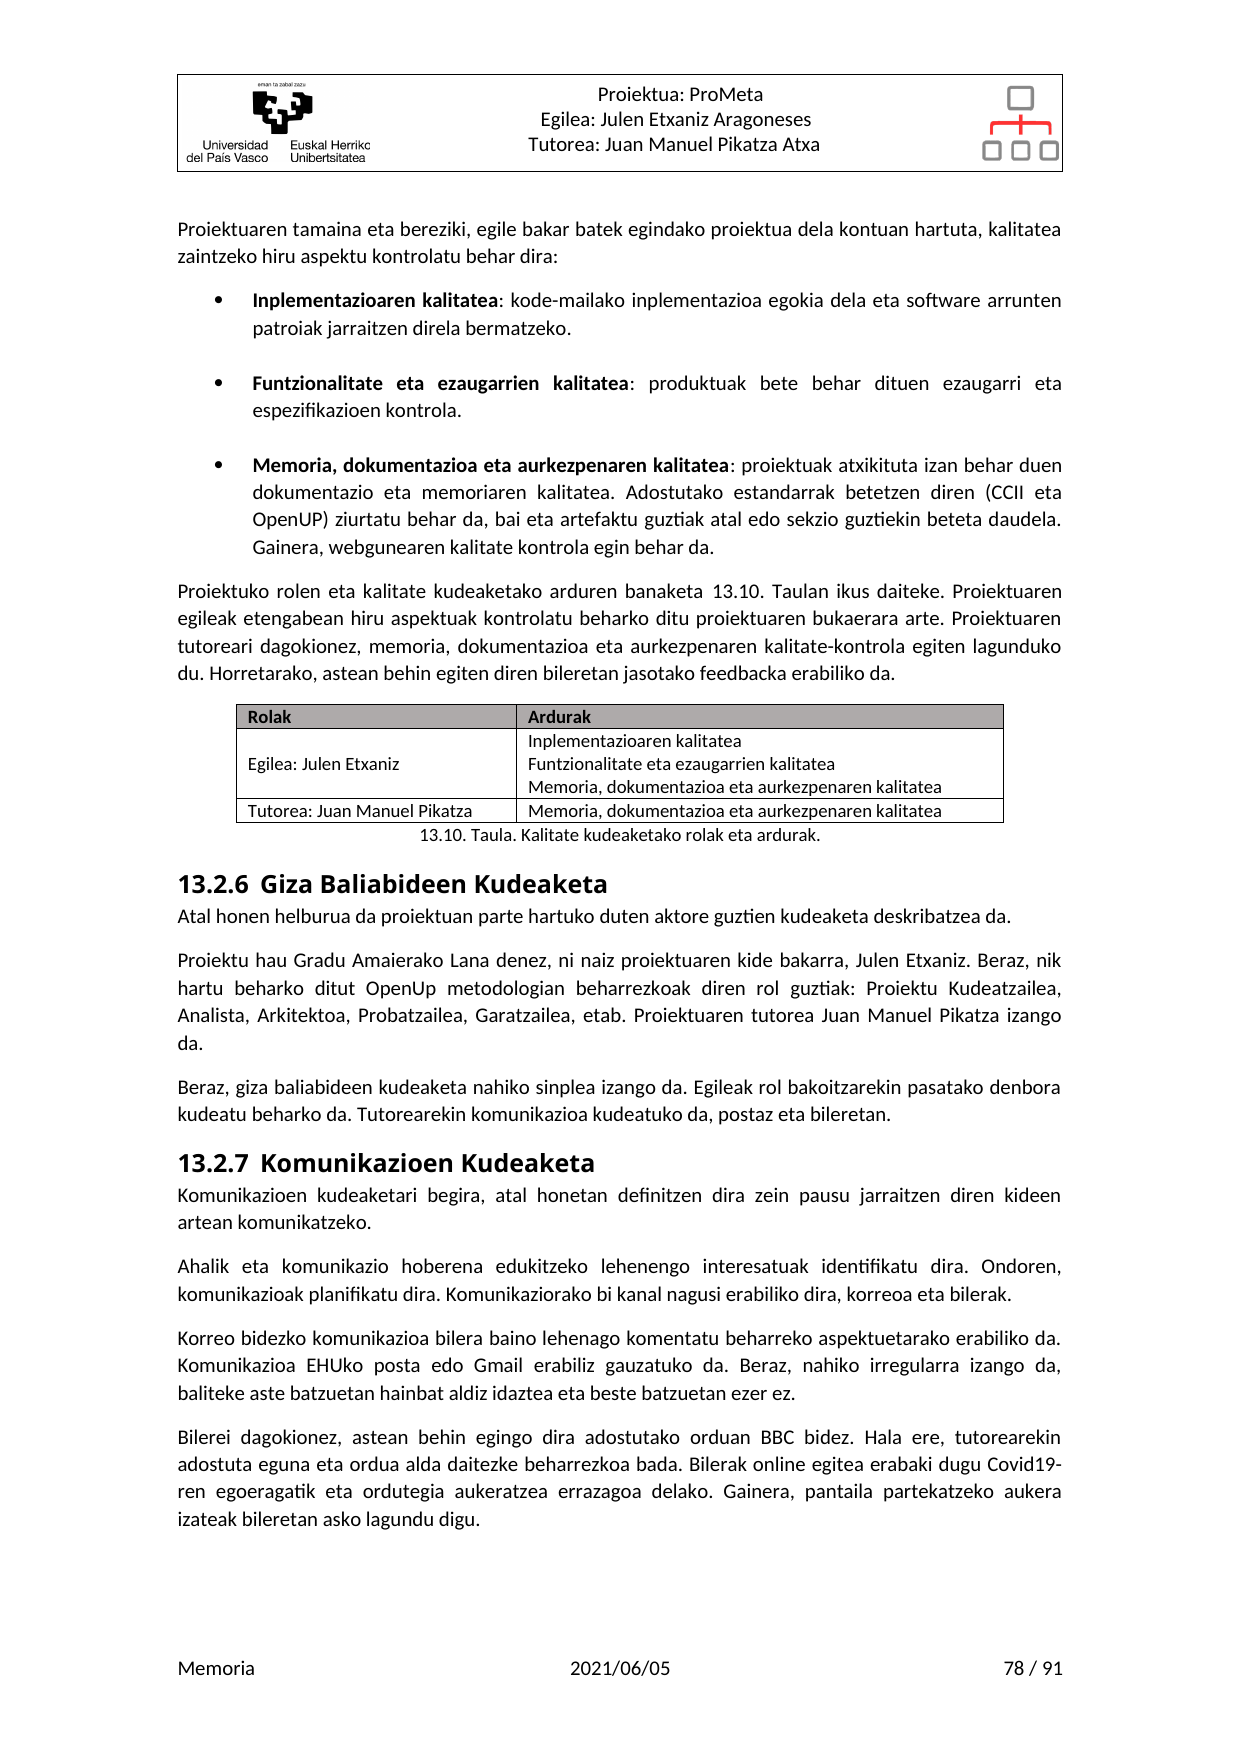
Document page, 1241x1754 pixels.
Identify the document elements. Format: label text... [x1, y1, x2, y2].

list Funtzionalitate eta ezaugarrien kalitatea: produktuak bete behar dituen ezaugarri eta espezifikazioen kontrola. [215, 370, 1063, 422]
table_header Ardurak [517, 705, 1003, 728]
table_cell Egilea: Julen Etxaniz [237, 729, 516, 798]
text Atal honen helburua da proiektuan parte hartuko duten aktore guztien kudeaketa deskribatzea da. [177, 904, 1063, 929]
table_cell Memoria, dokumentazioa eta aurkezpenaren kalitatea [517, 799, 1003, 822]
subtitle Komunikazioen Kudeaketa [177, 1145, 1063, 1179]
table_cell Tutorea: Juan Manuel Pikatza [237, 799, 516, 822]
text Proiektu hau Gradu Amaierako Lana denez, ni naiz proiektuaren kide bakarra, Julen Etxaniz. Beraz, nik hartu beharko ditut OpenUp metodologian beharrezkoak diren rol guztiak: Proiektu Kudeatzailea, Analista, Arkitektoa, Probatzailea, Garatzailea, etab. Proiektuaren tutorea Juan Manuel Pikatza izango da. [177, 948, 1063, 1055]
text Ahalik eta komunikazio hoberena edukitzeko lehenengo interesatuak identifikatu dira. Ondoren, komunikazioak planifikatu dira. Komunikaziorako bi kanal nagusi erabiliko dira, korreoa eta bilerak. [177, 1254, 1063, 1306]
table_header Rolak [237, 705, 516, 728]
text Beraz, giza baliabideen kudeaketa nahiko sinplea izango da. Egileak rol bakoitzarekin pasatako denbora kudeatu beharko da. Tutorearekin komunikazioa kudeatuko da, postaz eta bileretan. [177, 1074, 1063, 1127]
subtitle Giza Baliabideen Kudeaketa [177, 867, 1063, 901]
text Bilerei dagokionez, astean behin egingo dira adostutako orduan BBC bidez. Hala ere, tutorearekin adostuta eguna eta ordua alda daitezke beharrezkoa bada. Bilerak online egitea erabaki dugu Covid19-ren egoeragatik eta ordutegia aukeratzea errazagoa delako. Gainera, pantaila partekatzeko aukera izateak bileretan asko lagundu digu. [177, 1424, 1063, 1532]
text Komunikazioen kudeaketari begira, atal honetan definitzen dira zein pausu jarraitzen diren kideen artean komunikatzeko. [177, 1182, 1063, 1235]
table_cell Inplementazioaren kalitatea Funtzionalitate eta ezaugarrien kalitatea Memoria, dokumentazioa eta aurkezpenaren kalitatea [517, 729, 1003, 798]
text Korreo bidezko komunikazioa bilera baino lehenago komentatu beharreko aspektuetarako erabiliko da. Komunikazioa EHUko posta edo Gmail erabiliz gauzatuko da. Beraz, nahiko irregularra izango da, baliteke aste batzuetan hainbat aldiz idaztea eta beste batzuetan ezer ez. [177, 1325, 1063, 1405]
picture [978, 80, 1060, 162]
list Memoria, dokumentazioa eta aurkezpenaren kalitatea: proiektuak atxikituta izan behar duen dokumentazio eta memoriaren kalitatea. Adostutako estandarrak betetzen diren (CCII eta OpenUP) ziurtatu behar da, bai eta artefaktu guztiak atal edo sekzio guztiekin beteta daudela. Gainera, webgunearen kalitate kontrola egin behar da. [215, 452, 1063, 559]
picture [182, 80, 370, 162]
text Proiektuaren tamaina eta bereziki, egile bakar batek egindako proiektua dela kontuan hartuta, kalitatea zaintzeko hiru aspektu kontrolatu behar dira: [177, 216, 1063, 269]
list Inplementazioaren kalitatea: kode-mailako inplementazioa egokia dela eta software arrunten patroiak jarraitzen direla bermatzeko. [215, 287, 1063, 340]
